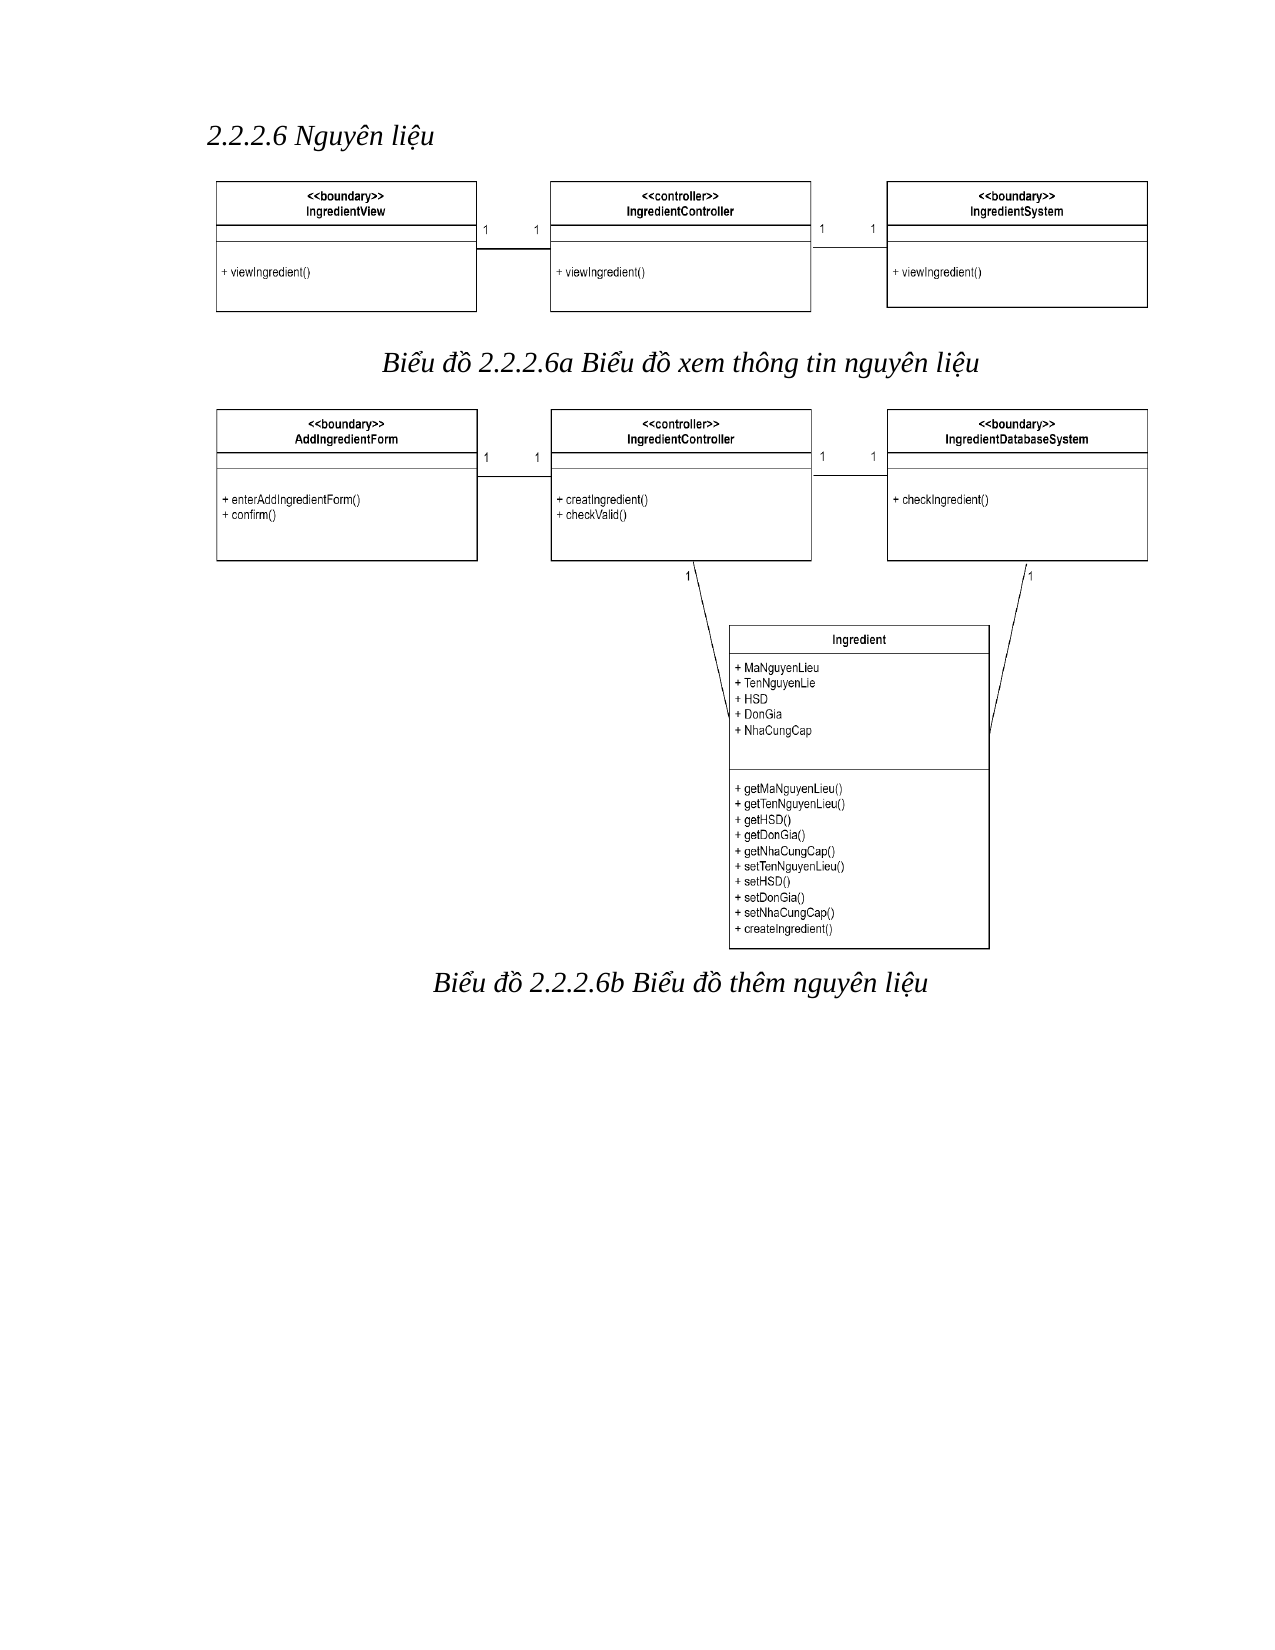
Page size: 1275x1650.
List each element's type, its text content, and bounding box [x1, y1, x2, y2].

text Biểu đồ 2.2.2.6b Biểu đồ thêm nguyên liệu [207, 963, 1157, 999]
text Biểu đồ 2.2.2.6a Biểu đồ xem thông tin nguyên liệu [207, 345, 1157, 379]
picture [207, 398, 1157, 963]
text 2.2.2.6 Nguyên liệu [207, 118, 1157, 152]
picture [206, 171, 1157, 326]
